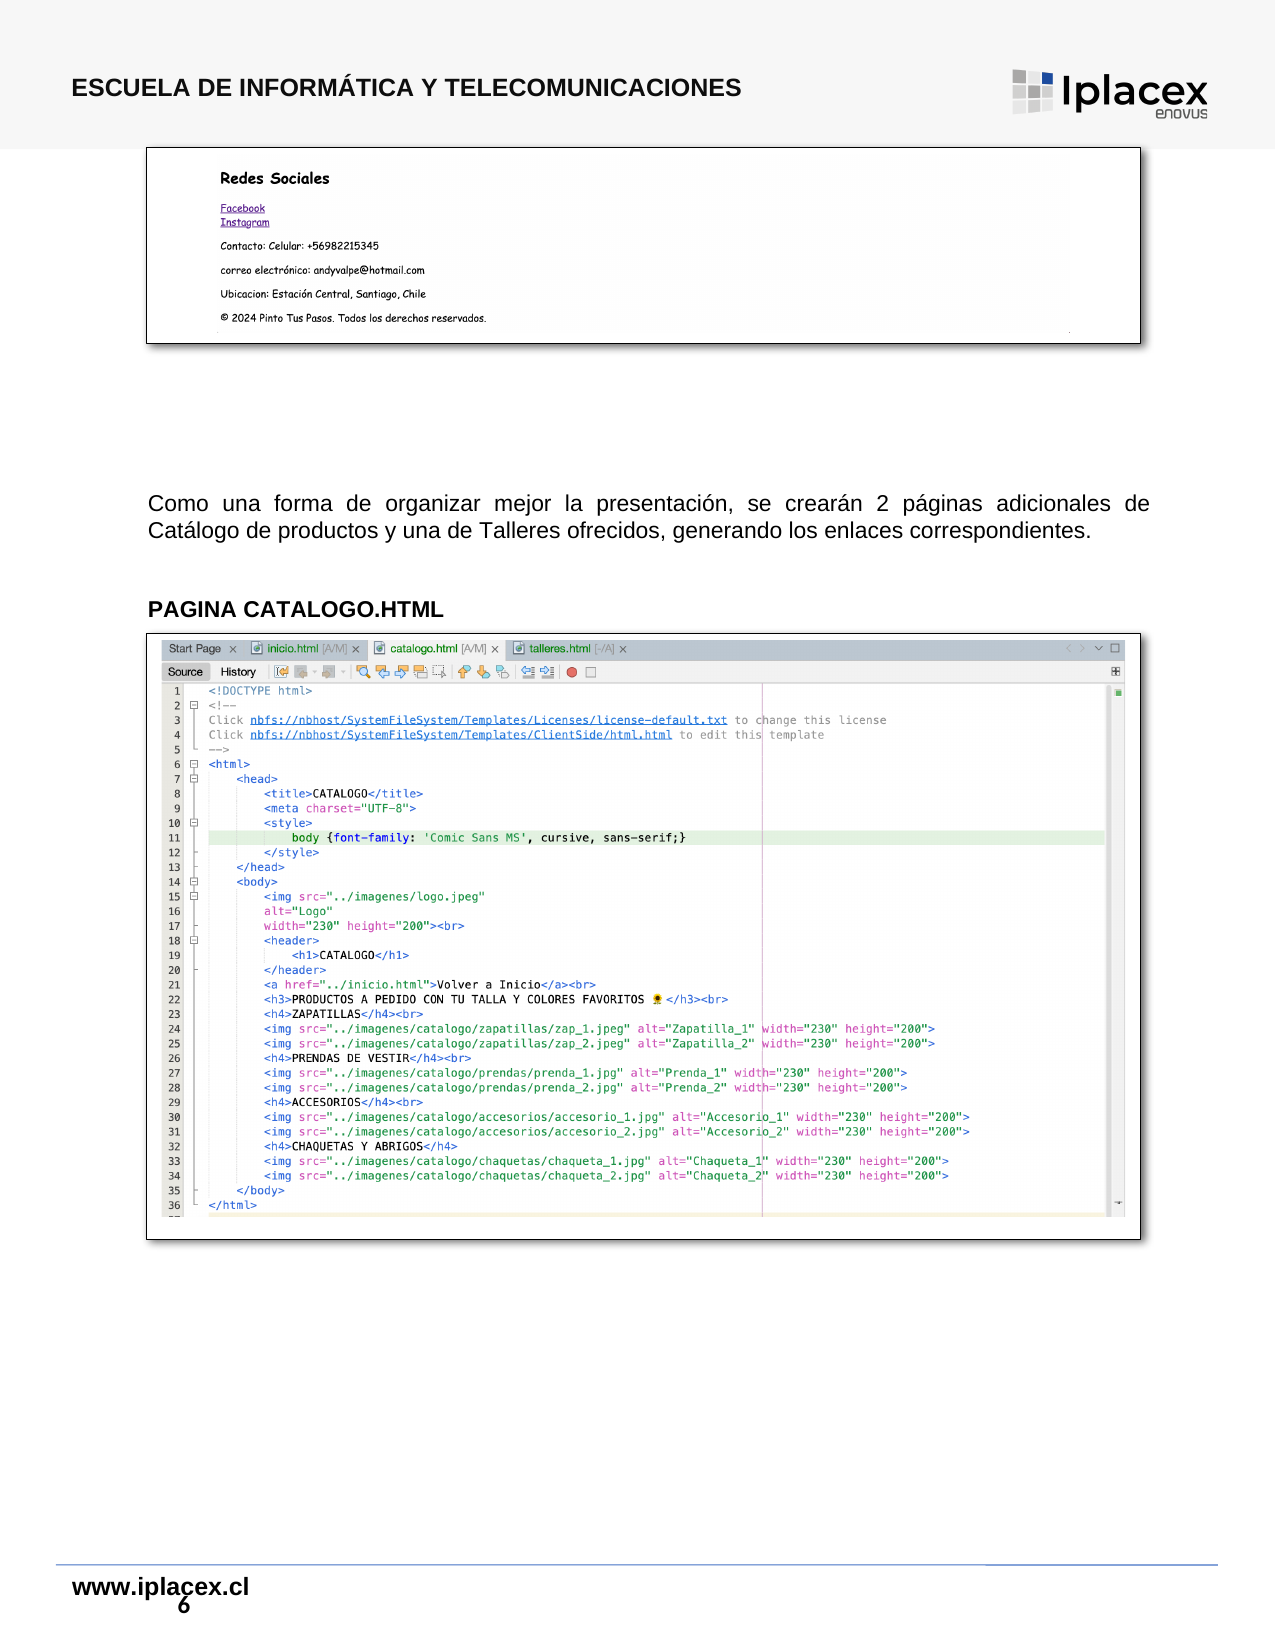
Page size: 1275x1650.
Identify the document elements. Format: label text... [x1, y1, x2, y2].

picture [161, 640, 1126, 1217]
list PAGINA CATALOGO.HTML [148, 596, 1152, 622]
picture [217, 154, 1070, 333]
picture [1012, 65, 1208, 124]
list Como una forma de organizar mejor la presentación, se crearán 2 páginas adicionales de Catálogo de productos y una de Talleres ofrecidos, generando los enlaces correspondientes. [148, 490, 1152, 543]
